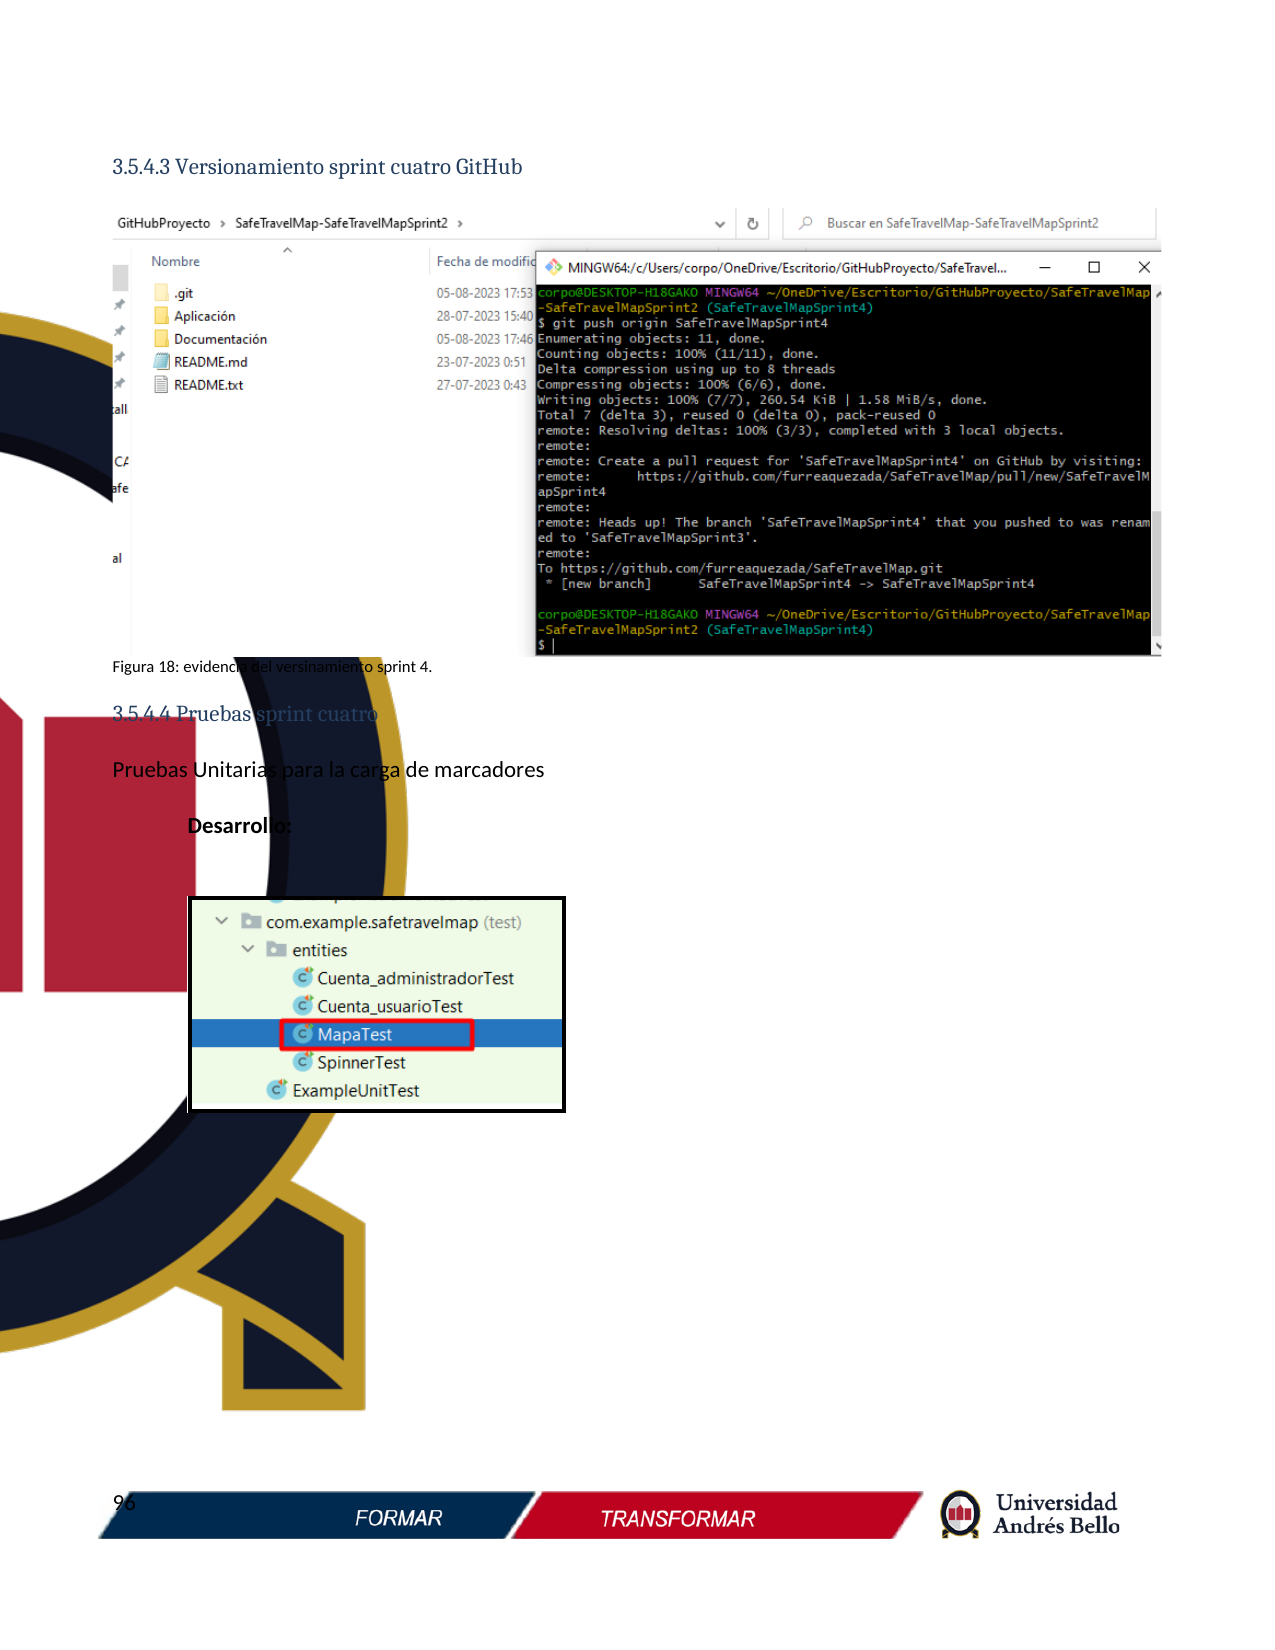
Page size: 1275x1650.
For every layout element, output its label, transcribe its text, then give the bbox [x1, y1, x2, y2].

picture [192, 900, 562, 1109]
text Desarrollo: [187, 812, 1162, 839]
picture [0, 208, 1162, 1423]
picture [97, 1489, 1120, 1539]
text Pruebas Unitarias para la carga de marcadores [112, 756, 1162, 783]
subtitle 3.5.4.3 Versionamiento sprint cuatro GitHub [112, 154, 1162, 181]
subtitle 3.5.4.4 Pruebas sprint cuatro [112, 701, 1162, 727]
text Figura 18: evidencia del versinamiento sprint 4. [112, 657, 1162, 677]
